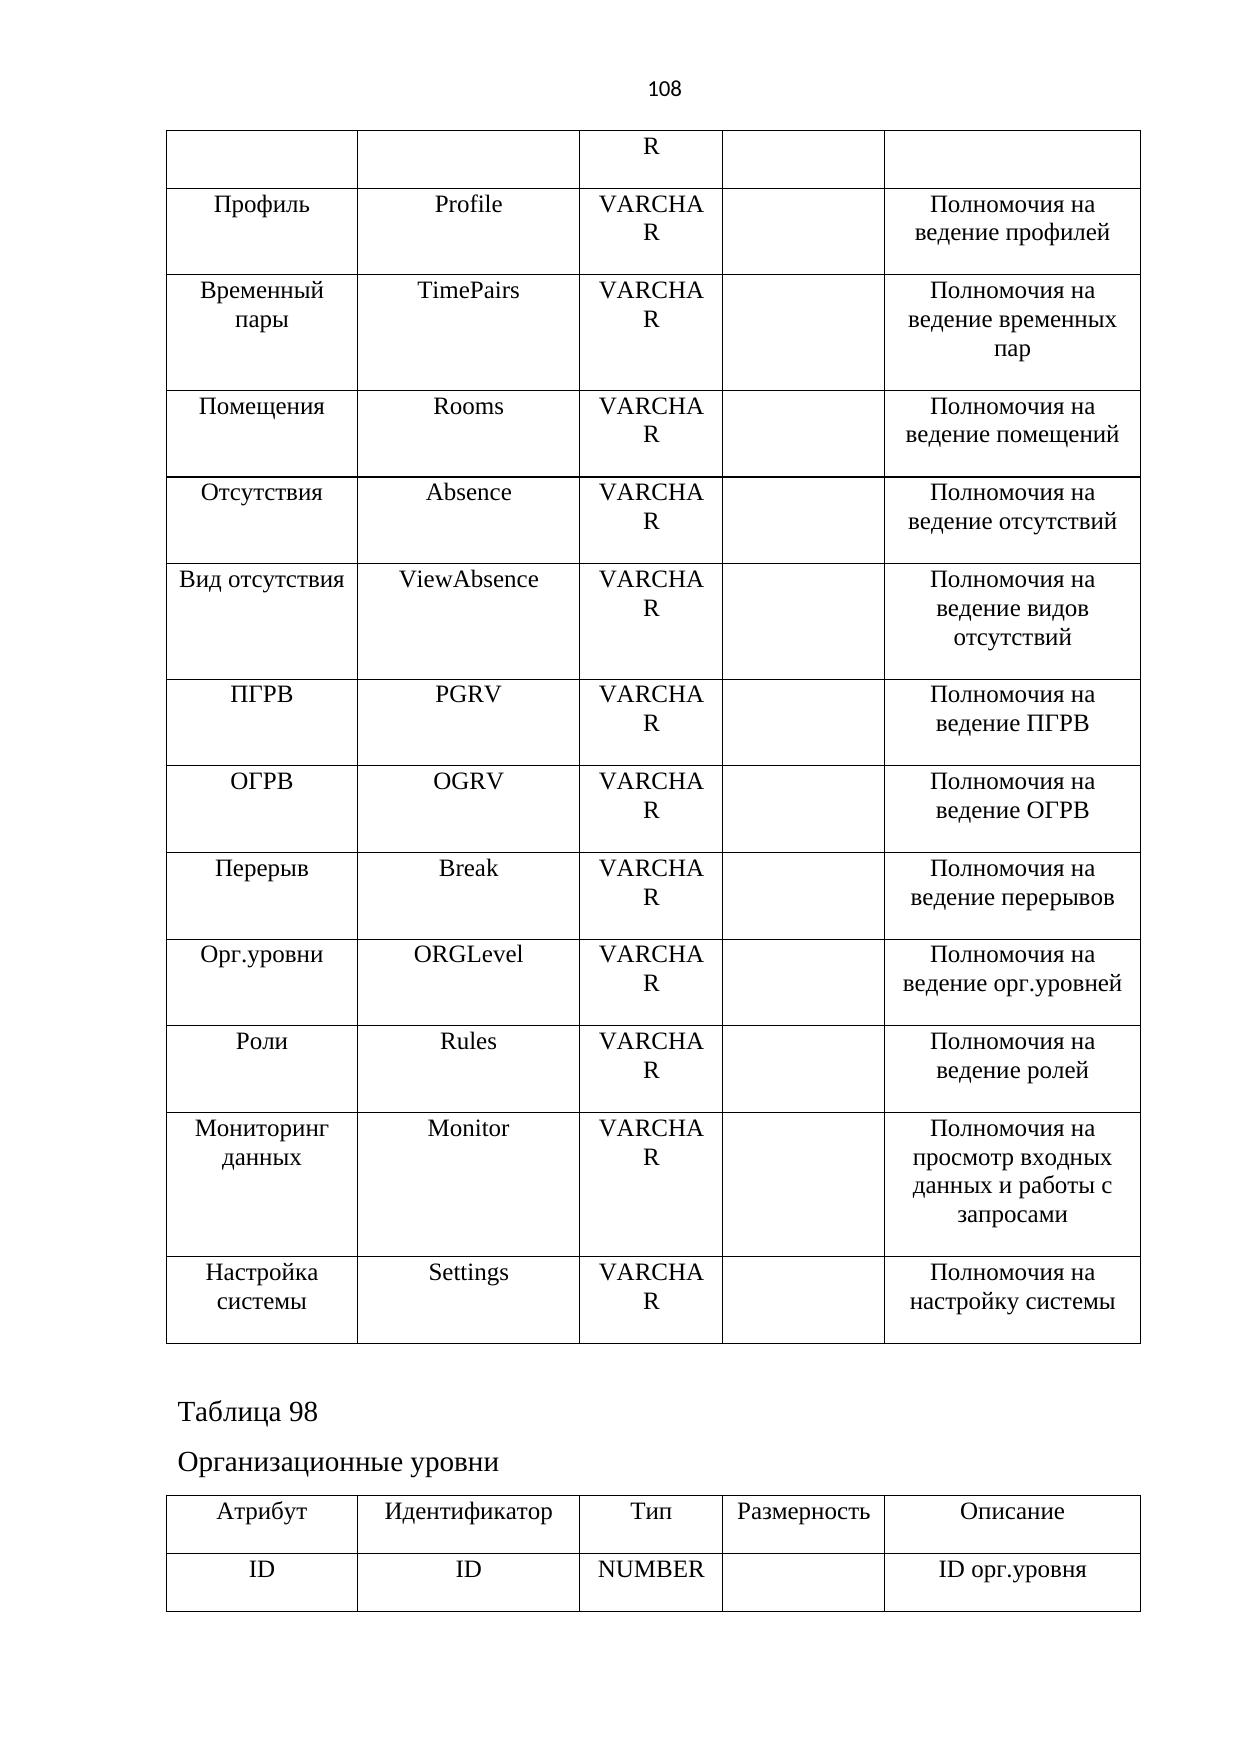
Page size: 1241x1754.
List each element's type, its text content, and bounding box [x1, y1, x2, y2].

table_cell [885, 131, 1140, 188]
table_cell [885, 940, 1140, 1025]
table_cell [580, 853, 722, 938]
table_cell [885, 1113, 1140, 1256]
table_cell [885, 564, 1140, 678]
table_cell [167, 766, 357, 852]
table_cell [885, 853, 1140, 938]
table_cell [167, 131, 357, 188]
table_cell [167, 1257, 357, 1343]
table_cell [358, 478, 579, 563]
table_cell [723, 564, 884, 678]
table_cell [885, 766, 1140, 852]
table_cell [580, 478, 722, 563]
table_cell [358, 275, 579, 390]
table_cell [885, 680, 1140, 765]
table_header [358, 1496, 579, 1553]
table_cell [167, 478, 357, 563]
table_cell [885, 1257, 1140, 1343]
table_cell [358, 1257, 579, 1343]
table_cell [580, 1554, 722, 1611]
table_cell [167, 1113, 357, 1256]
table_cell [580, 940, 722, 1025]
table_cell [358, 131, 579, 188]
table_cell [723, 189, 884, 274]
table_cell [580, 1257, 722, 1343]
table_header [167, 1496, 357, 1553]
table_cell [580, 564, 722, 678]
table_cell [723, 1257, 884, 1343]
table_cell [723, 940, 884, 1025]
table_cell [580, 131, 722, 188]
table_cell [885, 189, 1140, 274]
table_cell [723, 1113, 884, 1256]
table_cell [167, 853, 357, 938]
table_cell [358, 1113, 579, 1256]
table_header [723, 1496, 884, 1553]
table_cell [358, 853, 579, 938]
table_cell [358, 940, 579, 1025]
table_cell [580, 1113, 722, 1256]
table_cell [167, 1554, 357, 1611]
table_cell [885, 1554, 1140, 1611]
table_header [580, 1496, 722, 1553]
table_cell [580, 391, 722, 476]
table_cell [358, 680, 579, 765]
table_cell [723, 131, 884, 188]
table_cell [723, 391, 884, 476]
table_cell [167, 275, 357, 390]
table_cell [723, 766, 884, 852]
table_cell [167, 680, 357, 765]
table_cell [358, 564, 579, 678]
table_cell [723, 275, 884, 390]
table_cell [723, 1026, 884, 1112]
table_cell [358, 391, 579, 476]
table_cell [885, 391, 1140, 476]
text Таблица 98 [177, 1394, 1152, 1428]
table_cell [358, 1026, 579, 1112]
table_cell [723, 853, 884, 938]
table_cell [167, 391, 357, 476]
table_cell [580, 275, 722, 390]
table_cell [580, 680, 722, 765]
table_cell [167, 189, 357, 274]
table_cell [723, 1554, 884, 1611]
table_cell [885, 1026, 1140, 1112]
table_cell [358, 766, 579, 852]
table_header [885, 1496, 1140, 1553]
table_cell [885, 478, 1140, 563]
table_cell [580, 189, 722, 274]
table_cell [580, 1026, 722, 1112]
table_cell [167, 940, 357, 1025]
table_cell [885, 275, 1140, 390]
text Организационные уровни [177, 1444, 1152, 1478]
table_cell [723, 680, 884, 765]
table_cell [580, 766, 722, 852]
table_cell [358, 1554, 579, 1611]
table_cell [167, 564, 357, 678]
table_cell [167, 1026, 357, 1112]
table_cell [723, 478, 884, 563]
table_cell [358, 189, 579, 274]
